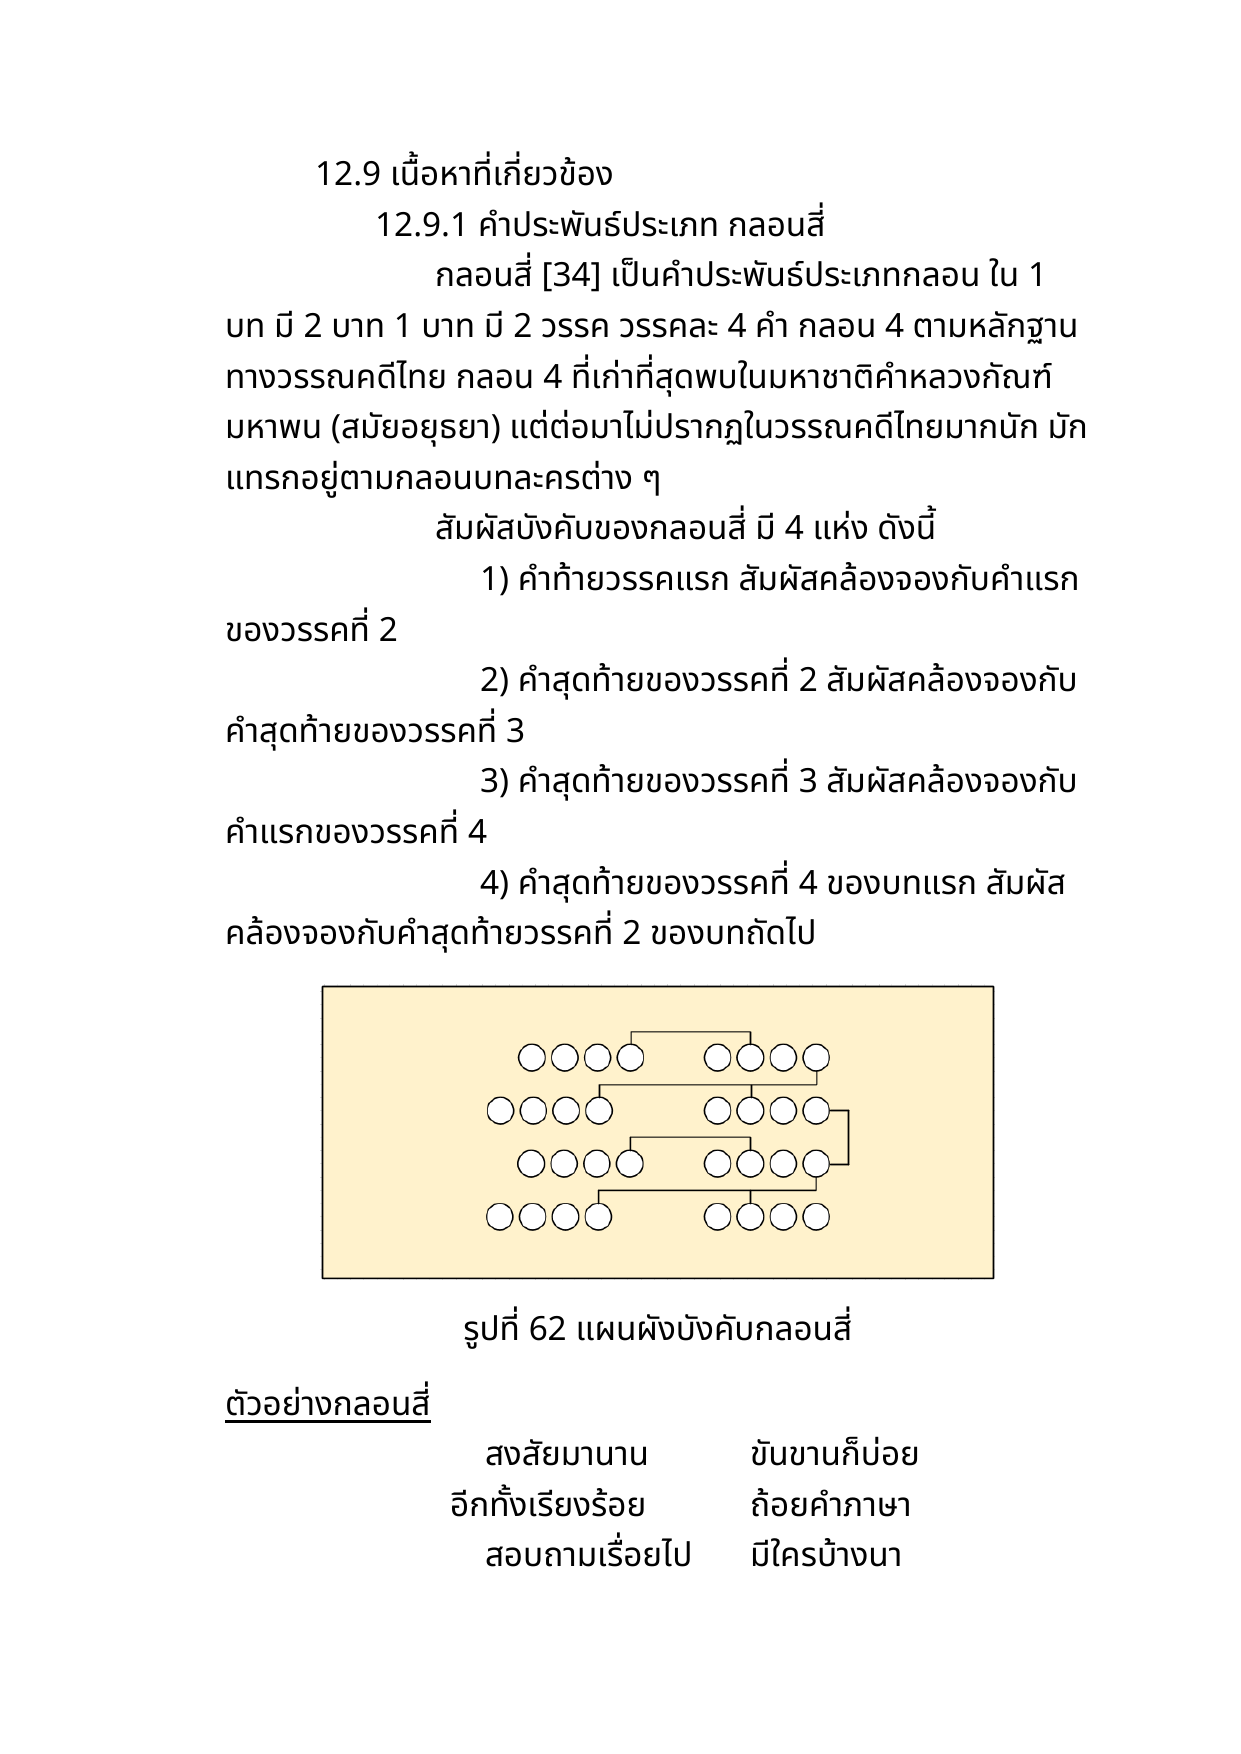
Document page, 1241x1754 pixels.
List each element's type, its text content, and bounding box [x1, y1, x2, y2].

text 4) คำสุดท้ายของวรรคที่ 4 ของบทแรก สัมผัสคล้องจองกับคำสุดท้ายวรรคที่ 2 ของบทถัดไป [225, 858, 1090, 960]
text 1) คำท้ายวรรคแรก สัมผัสคล้องจองกับคำแรกของวรรคที่ 2 [225, 555, 1090, 656]
text กลอนสี่ [34] เป็นคำประพันธ์ประเภทกลอน ใน 1 บท มี 2 บาท 1 บาท มี 2 วรรค วรรคละ 4 คำ กลอน 4 ตามหลักฐานทางวรรณคดีไทย กลอน 4 ที่เก่าที่สุดพบในมหาชาติคำหลวงกัณฑ์มหาพน (สมัยอยุธยา) แต่ต่อมาไม่ปรากฏในวรรณคดีไทยมากนัก มักแทรกอยู่ตามกลอนบทละครต่าง ๆ [225, 251, 1090, 504]
text สอบถามเรื่อยไป มีใครบ้างนา [225, 1531, 1090, 1582]
text 12.9.1 คำประพันธ์ประเภท กลอนสี่ [225, 201, 1090, 251]
text 2) คำสุดท้ายของวรรคที่ 2 สัมผัสคล้องจองกับคำสุดท้ายของวรรคที่ 3 [225, 656, 1090, 757]
text 3) คำสุดท้ายของวรรคที่ 3 สัมผัสคล้องจองกับคำแรกของวรรคที่ 4 [225, 757, 1090, 858]
text สงสัยมานาน ขันขานก็บ่อย [225, 1430, 1090, 1481]
text รูปที่ 62 แผนผังบังคับกลอนสี่ [225, 1304, 1090, 1355]
text อีกทั้งเรียงร้อย ถ้อยคำภาษา [225, 1481, 1090, 1531]
text สัมผัสบังคับของกลอนสี่ มี 4 แห่ง ดังนี้ [225, 504, 1090, 555]
text 12.9 เนื้อหาที่เกี่ยวข้อง [225, 150, 1090, 201]
picture [320, 984, 995, 1280]
text ตัวอย่างกลอนสี่ [225, 1380, 1090, 1430]
